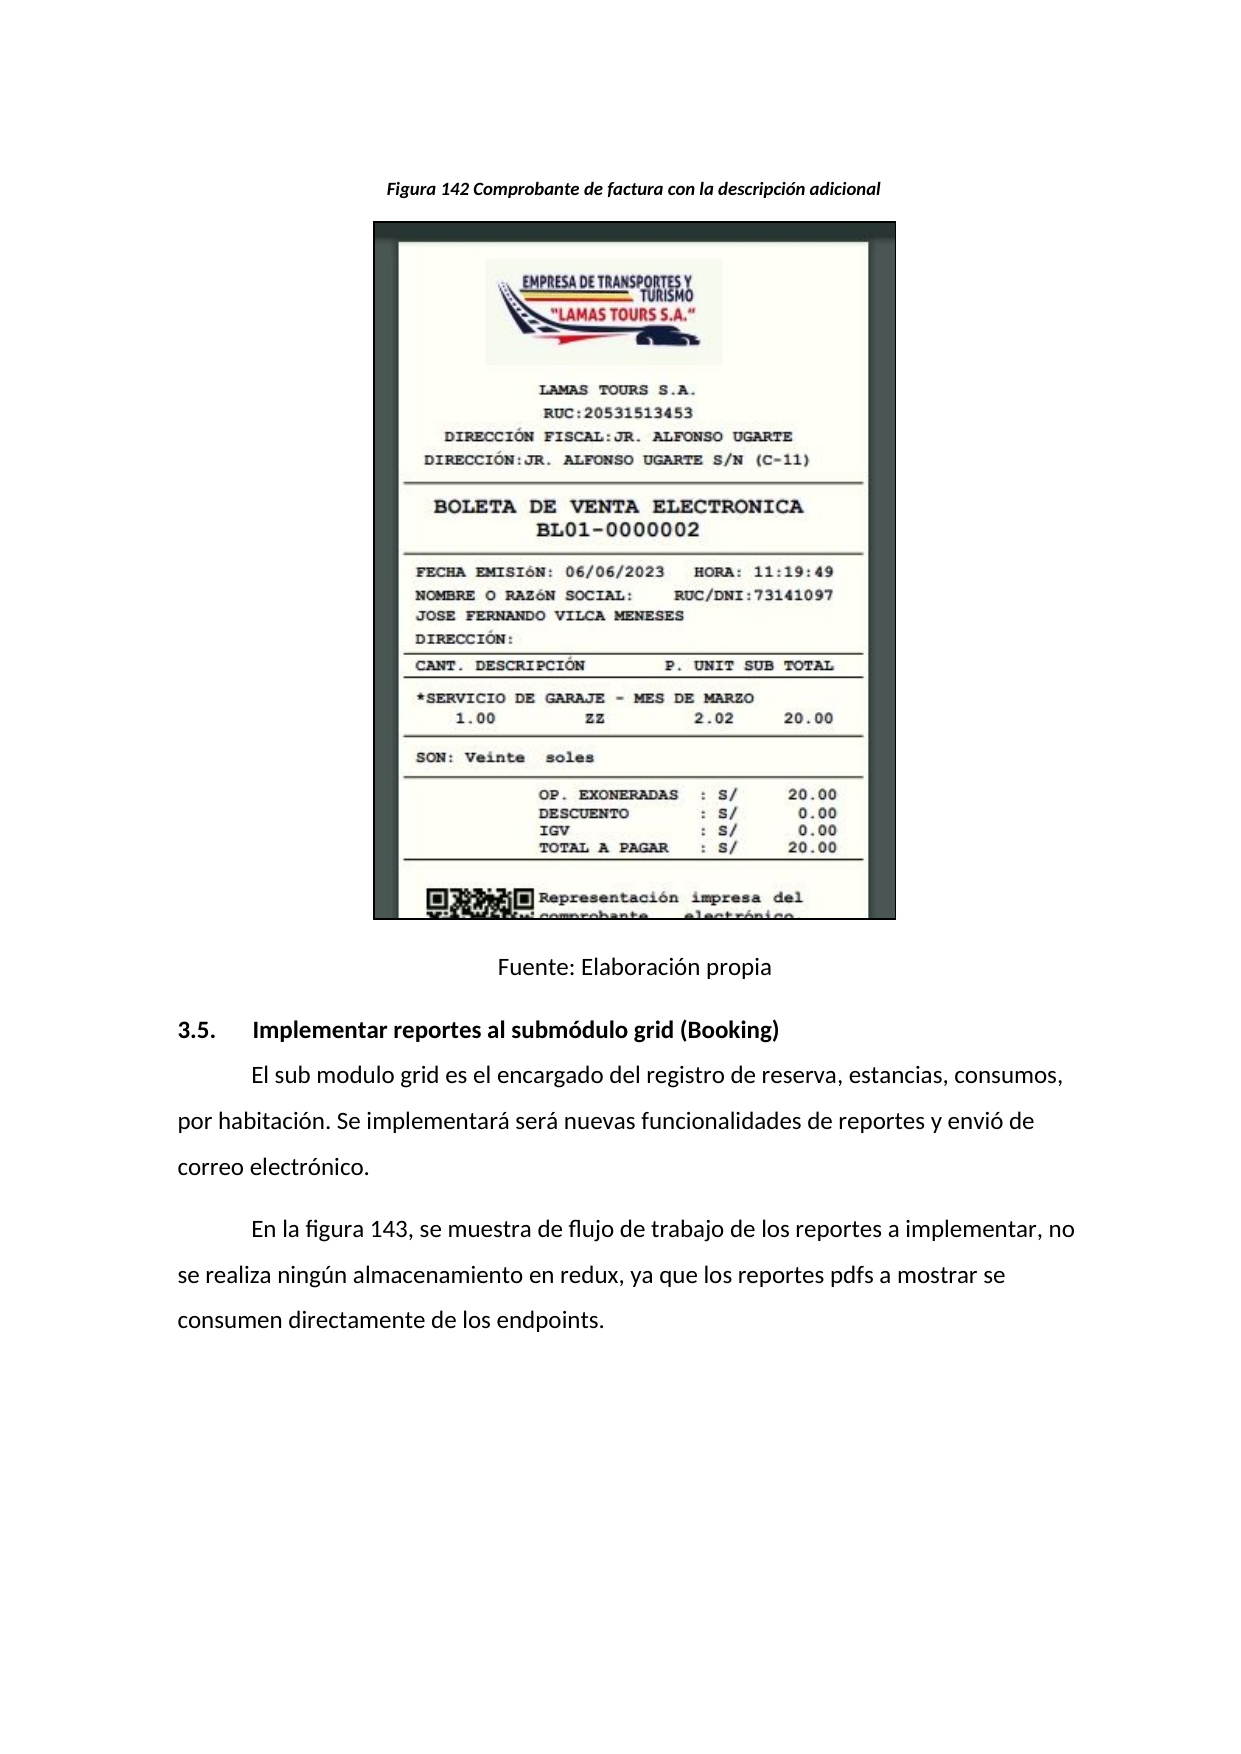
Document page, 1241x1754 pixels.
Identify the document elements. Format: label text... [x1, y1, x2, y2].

text En la figura 143, se muestra de flujo de trabajo de los reportes a implementar, no se realiza ningún almacenamiento en redux, ya que los reportes pdfs a mostrar se consumen directamente de los endpoints. [177, 1213, 1092, 1335]
text El sub modulo grid es el encargado del registro de reserva, estancias, consumos, por habitación. Se implementará será nuevas funcionalidades de reportes y envió de correo electrónico. [177, 1059, 1092, 1181]
text Fuente: Elaboración propia [177, 951, 1092, 982]
text Figura 142 Comprobante de factura con la descripción adicional [177, 177, 1092, 200]
subtitle Implementar reportes al submódulo grid (Booking) [177, 1014, 1082, 1044]
picture [375, 223, 895, 918]
